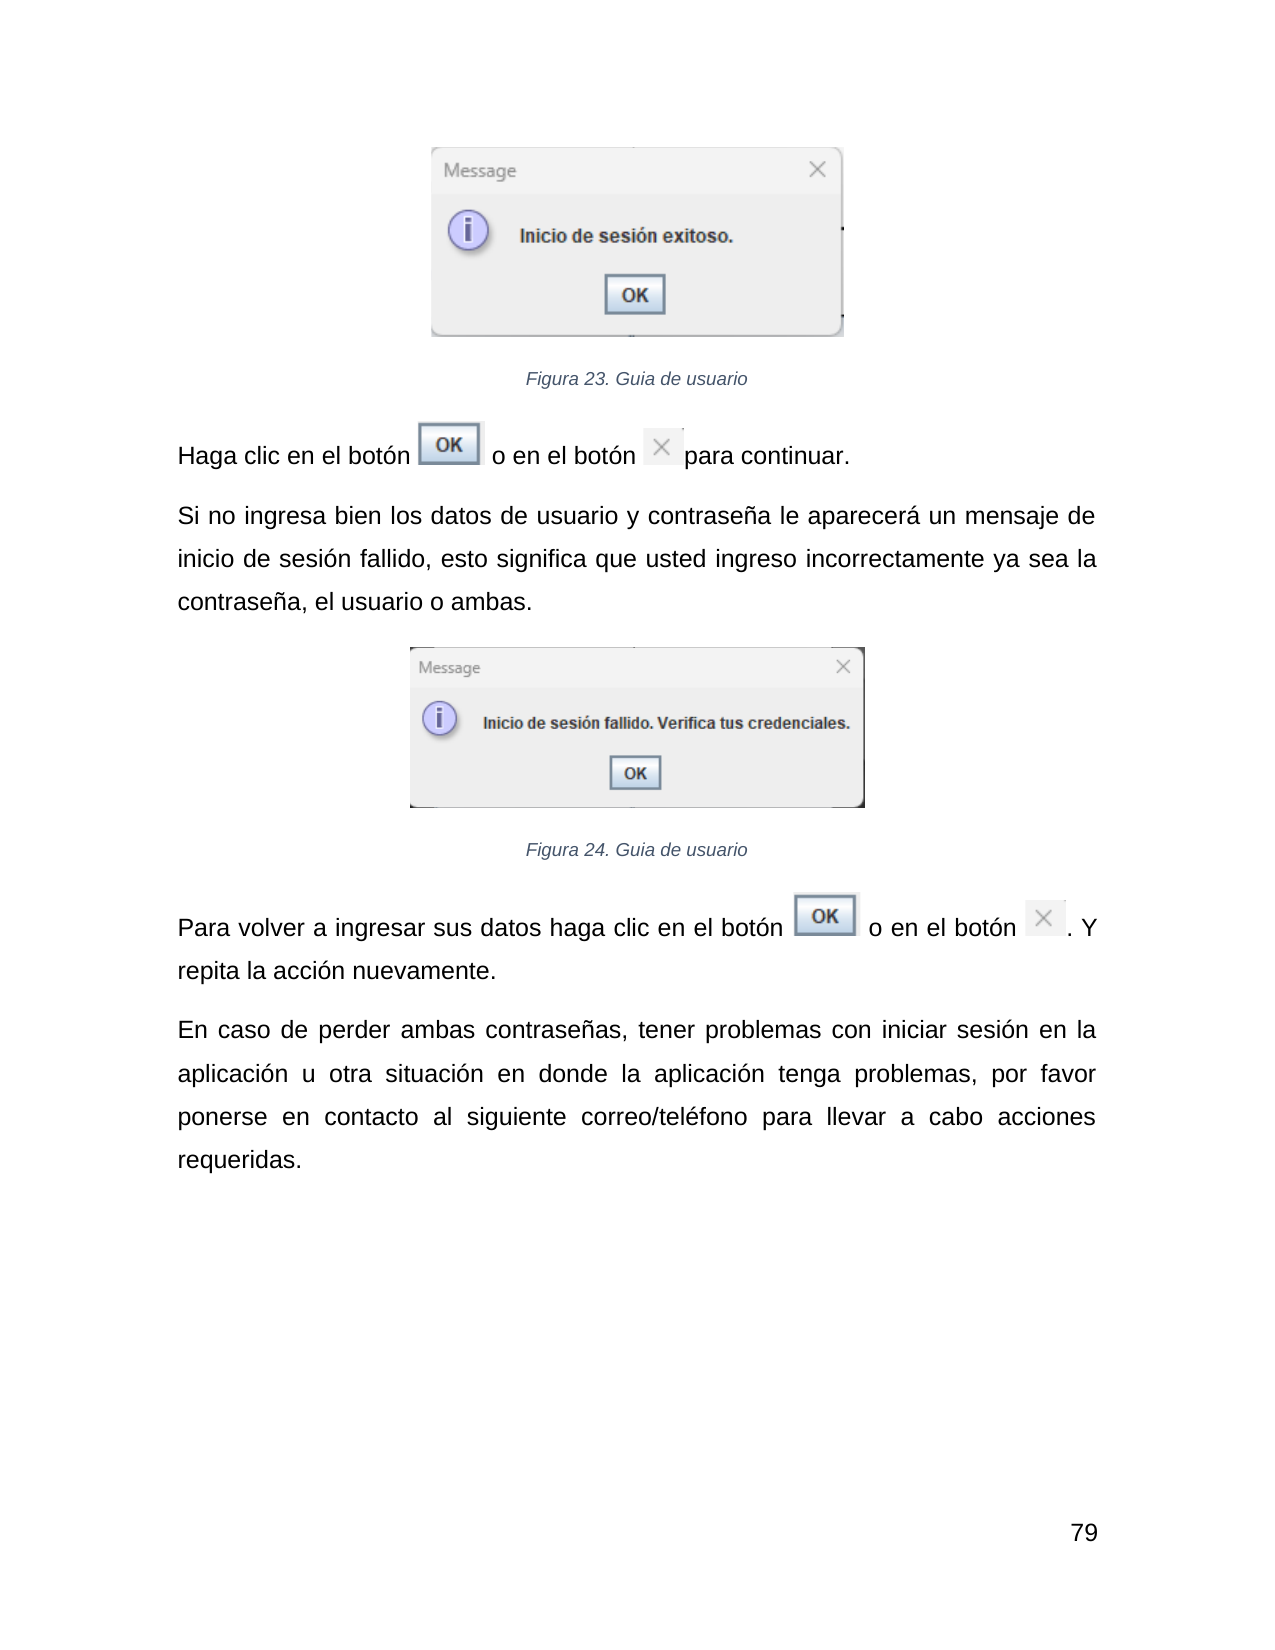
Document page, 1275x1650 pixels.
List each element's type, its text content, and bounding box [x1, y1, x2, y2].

picture [793, 892, 861, 936]
picture [643, 428, 684, 465]
picture [417, 421, 485, 465]
text Para volver a ingresar sus datos haga clic en el botón o en el botón . Y repita la acción nuevamente. [177, 892, 1098, 984]
text Figura 23. Guia de usuario [177, 368, 1098, 389]
text Haga clic en el botón o en el botón para continuar. [177, 421, 1098, 470]
text En caso de perder ambas contraseñas, tener problemas con iniciar sesión en la aplicación u otra situación en donde la aplicación tenga problemas, por favor ponerse en contacto al siguiente correo/teléfono para llevar a cabo acciones requeridas. [177, 1015, 1098, 1173]
picture [1025, 900, 1066, 936]
text Si no ingresa bien los datos de usuario y contraseña le aparecerá un mensaje de inicio de sesión fallido, esto significa que usted ingreso incorrectamente ya sea la contraseña, el usuario o ambas. [177, 501, 1098, 616]
text Figura 24. Guia de usuario [177, 839, 1098, 861]
picture [410, 647, 865, 808]
picture [431, 147, 844, 337]
